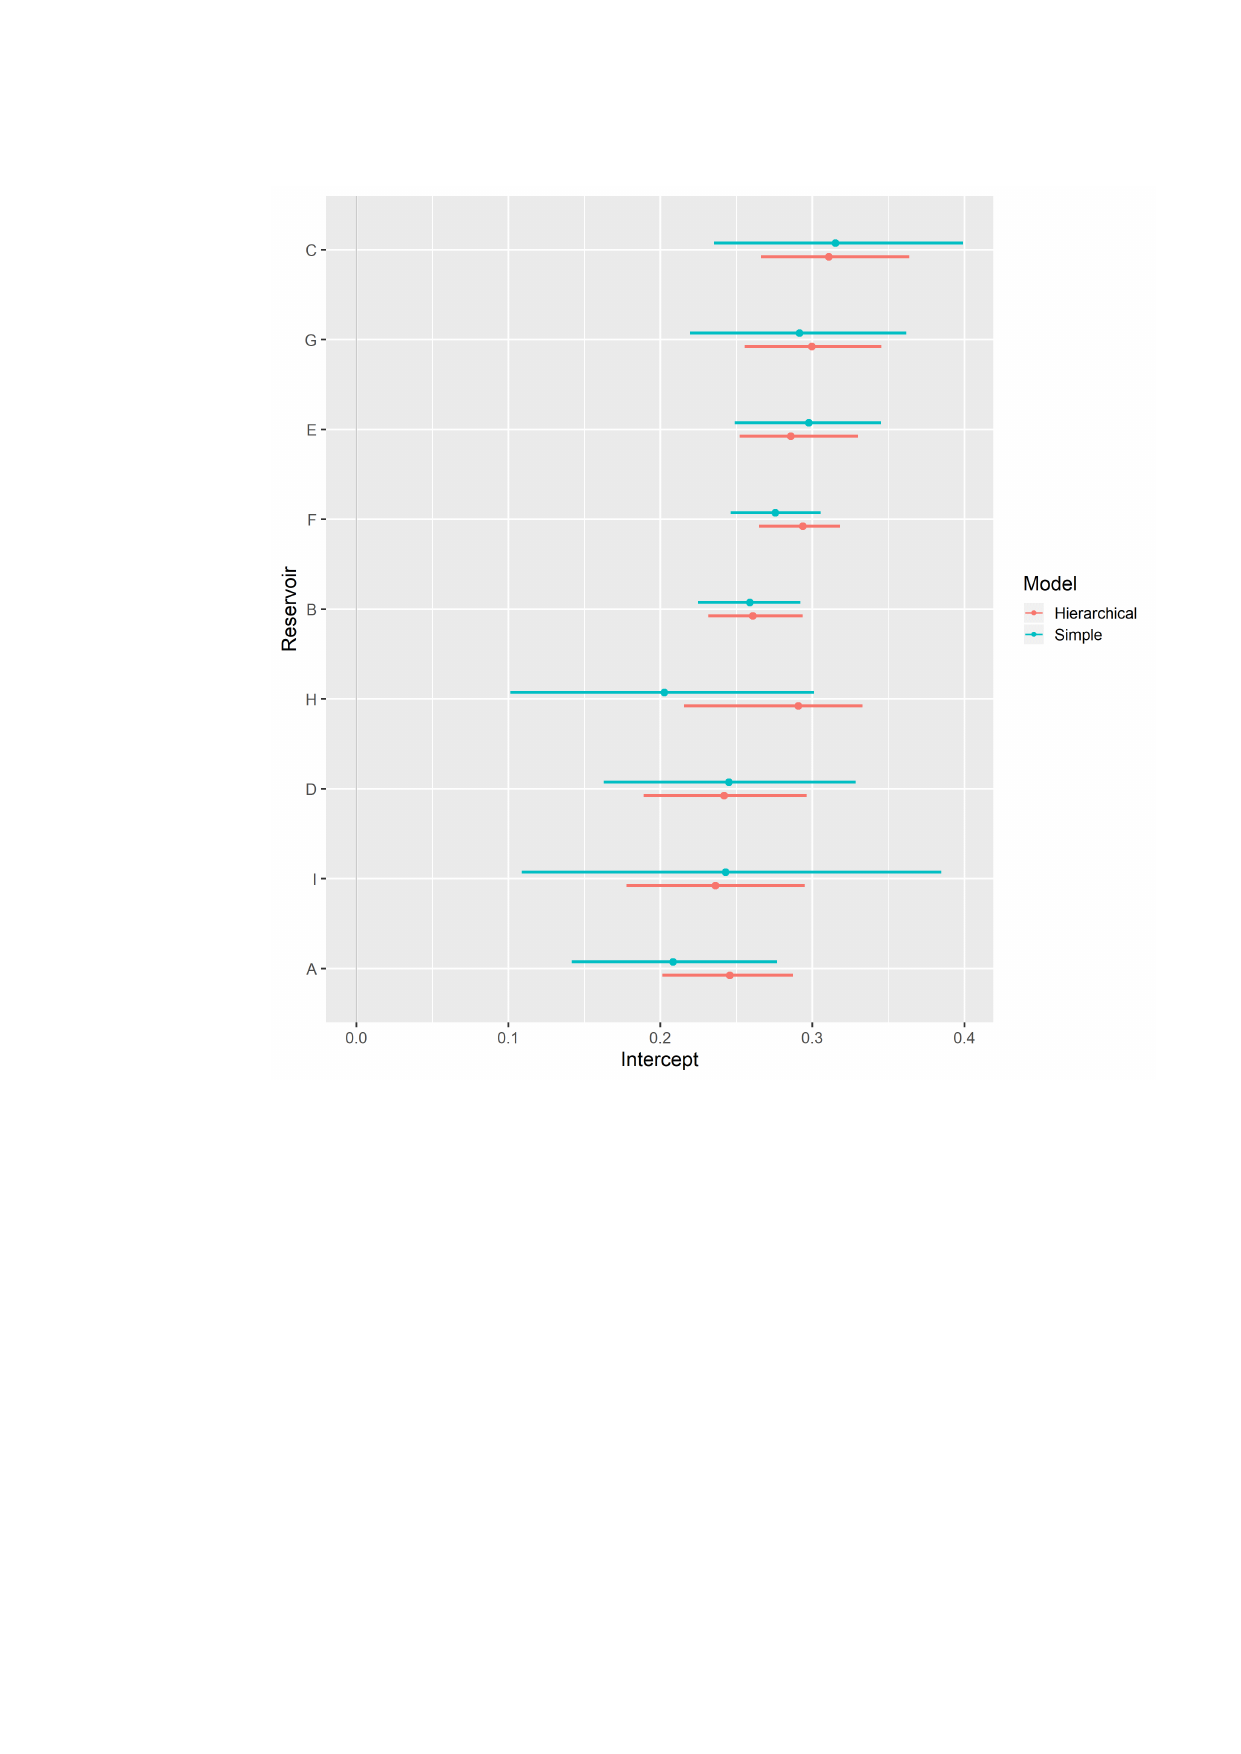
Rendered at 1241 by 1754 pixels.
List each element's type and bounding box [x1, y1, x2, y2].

picture [271, 186, 1157, 1080]
